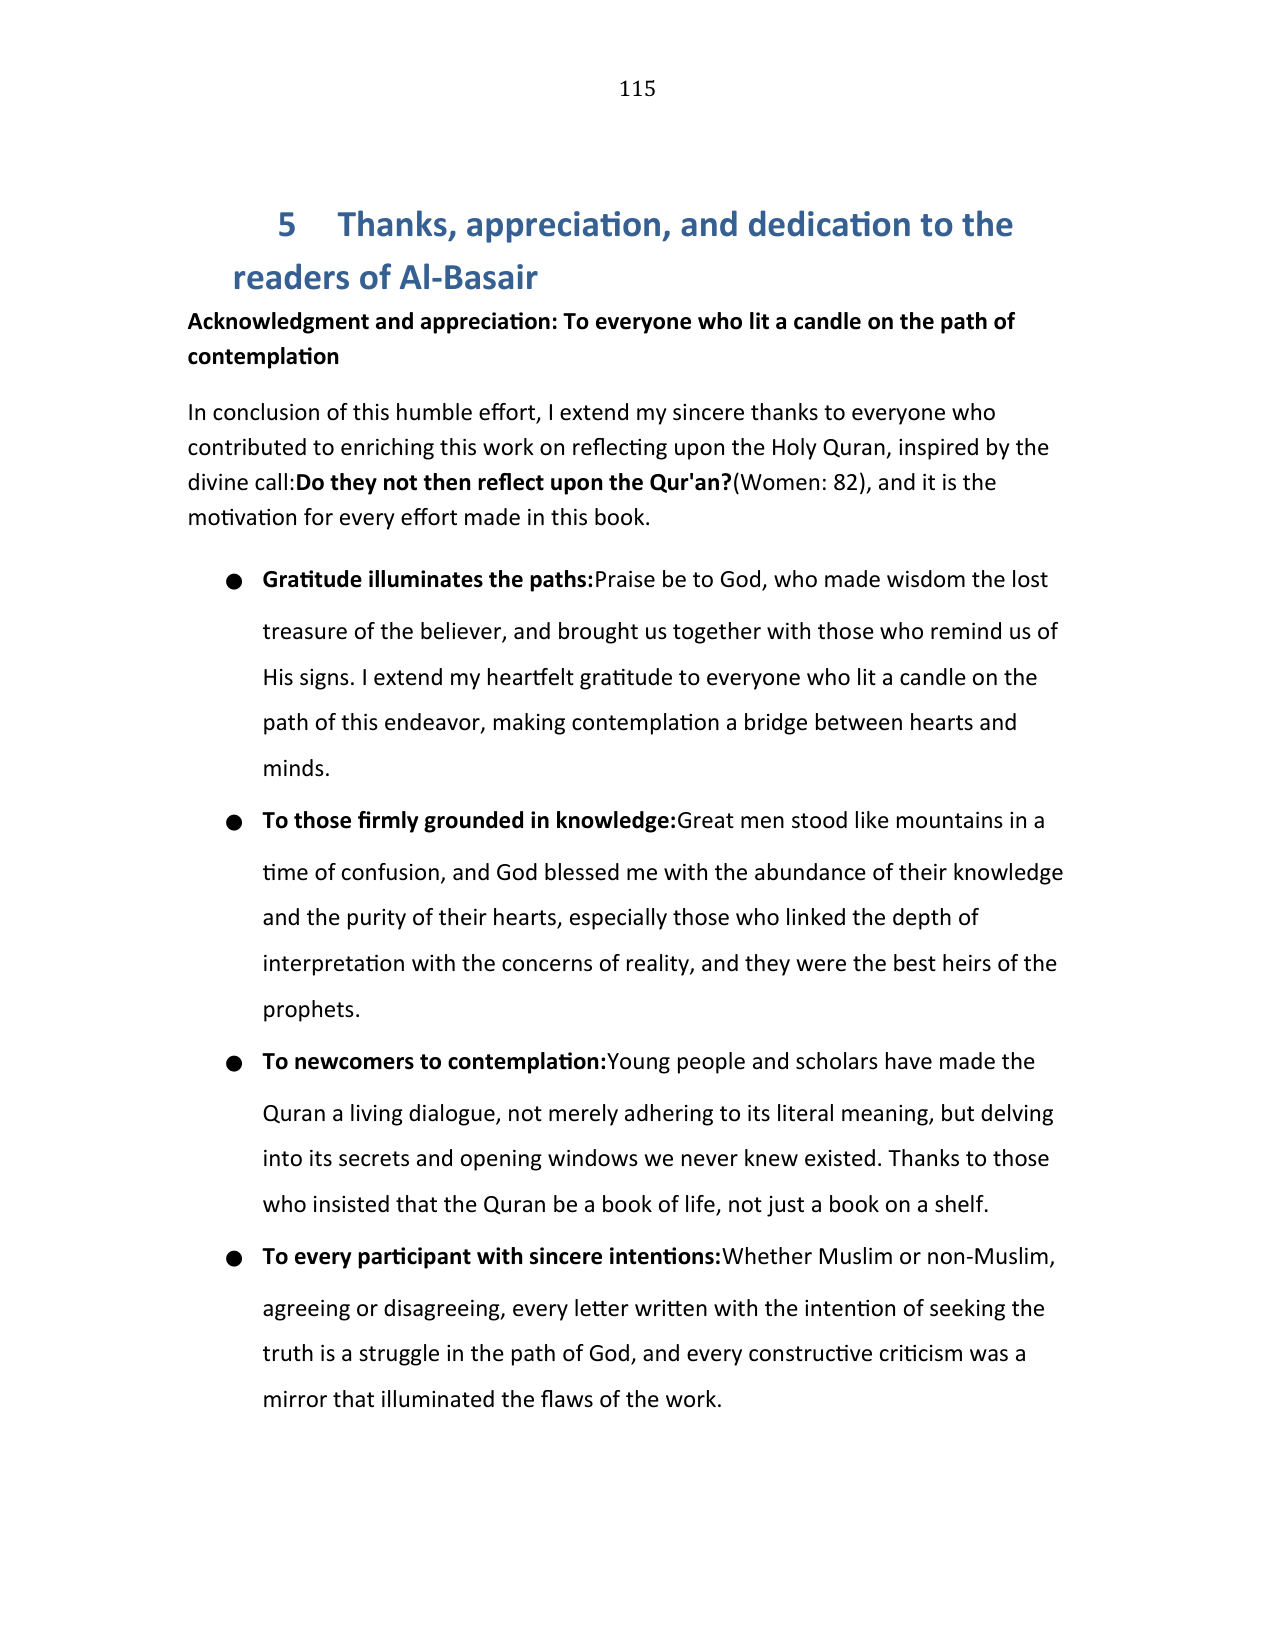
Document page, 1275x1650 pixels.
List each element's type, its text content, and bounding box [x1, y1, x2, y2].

text Acknowledgment and appreciation: To everyone who lit a candle on the path of contemplation [187, 305, 1087, 371]
list To newcomers to contemplation:Young people and scholars have made the Quran a living dialogue, not merely adhering to its literal meaning, but delving into its secrets and opening windows we never knew existed. Thanks to those who insisted that the Quran be a book of life, not just a book on a shelf. [225, 1039, 1087, 1219]
list Gratitude illuminates the paths:Praise be to God, who made wisdom the lost treasure of the believer, and brought us together with those who remind us of His signs. I extend my heartfelt gratitude to everyone who lit a candle on the path of this endeavor, making contemplation a bridge between hearts and minds. [225, 557, 1087, 783]
list To every participant with sincere intentions:Whether Muslim or non-Muslim, agreeing or disagreeing, every letter written with the intention of seeking the truth is a struggle in the path of God, and every constructive criticism was a mirror that illuminated the flaws of the work. [225, 1234, 1087, 1414]
text In conclusion of this humble effort, I extend my sincere thanks to everyone who contributed to enriching this work on reflecting upon the Holy Quran, inspired by the divine call:Do they not then reflect upon the Qur'an?(Women: 82), and it is the motivation for every effort made in this book. [187, 396, 1087, 532]
list To those firmly grounded in knowledge:Great men stood like mountains in a time of confusion, and God blessed me with the abundance of their knowledge and the purity of their hearts, especially those who linked the depth of interpretation with the concerns of reality, and they were the best heirs of the prophets. [225, 798, 1087, 1023]
subtitle Thanks, appreciation, and dedication to the readers of Al-Basair [232, 200, 1087, 298]
